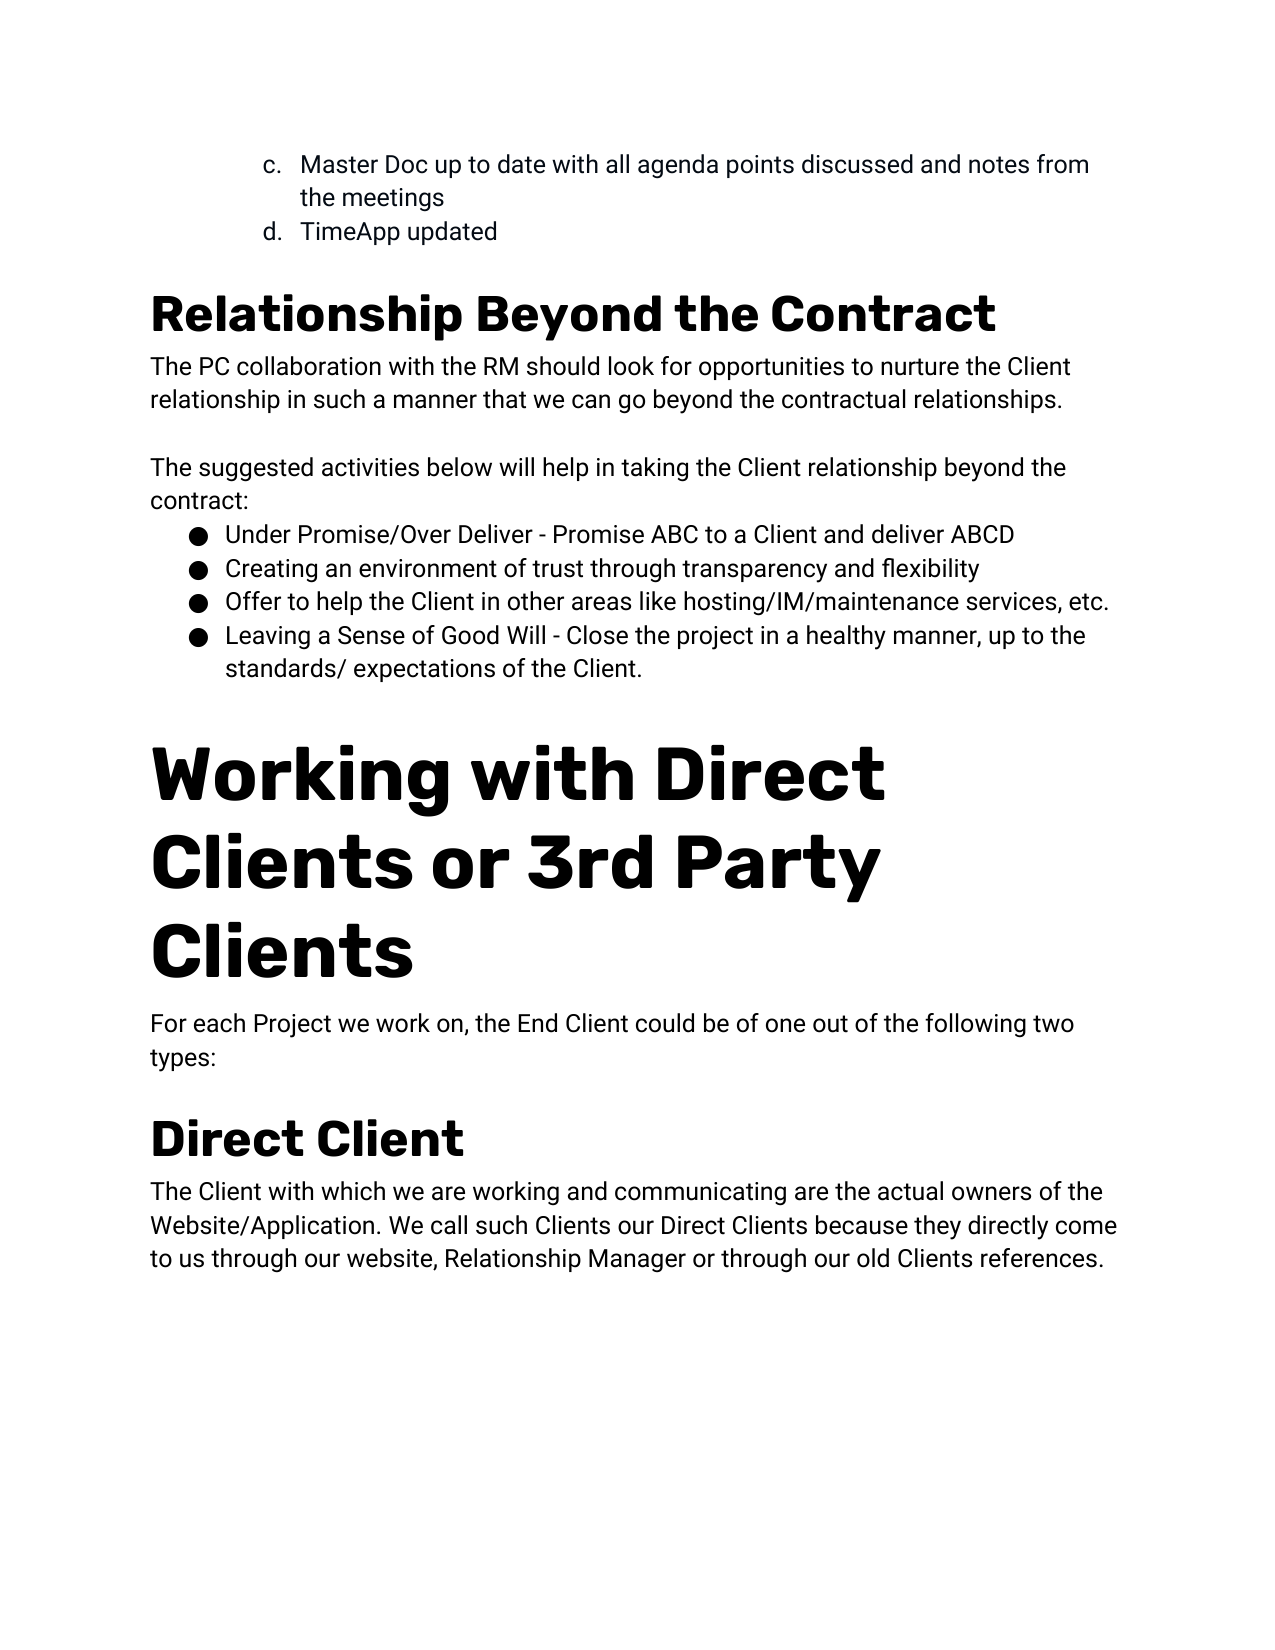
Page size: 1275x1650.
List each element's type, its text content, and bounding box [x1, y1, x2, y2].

text The PC collaboration with the RM should look for opportunities to nurture the Client relationship in such a manner that we can go beyond the contractual relationships. [150, 352, 1125, 415]
list Under Promise/Over Deliver - Promise ABC to a Client and deliver ABCD [187, 520, 1125, 549]
list TimeApp updated [262, 217, 1125, 247]
list Creating an environment of trust through transparency and flexibility [187, 554, 1125, 583]
subtitle Relationship Beyond the Contract [150, 284, 1125, 343]
list Master Doc up to date with all agenda points discussed and notes from the meetings [262, 150, 1125, 213]
subtitle Direct Client [150, 1110, 1125, 1169]
text The suggested activities below will help in taking the Client relationship beyond the contract: [150, 453, 1125, 516]
subtitle Working with Direct Clients or 3rd Party Clients [150, 730, 1125, 997]
list Offer to help the Client in other areas like hosting/IM/maintenance services, etc. [187, 587, 1125, 617]
list Leaving a Sense of Good Will - Close the project in a healthy manner, up to the standards/ expectations of the Client. [187, 621, 1125, 684]
text For each Project we work on, the End Client could be of one out of the following two types: [150, 1009, 1125, 1072]
text The Client with which we are working and communicating are the actual owners of the Website/Application. We call such Clients our Direct Clients because they directly come to us through our website, Relationship Manager or through our old Clients references. [150, 1177, 1125, 1274]
